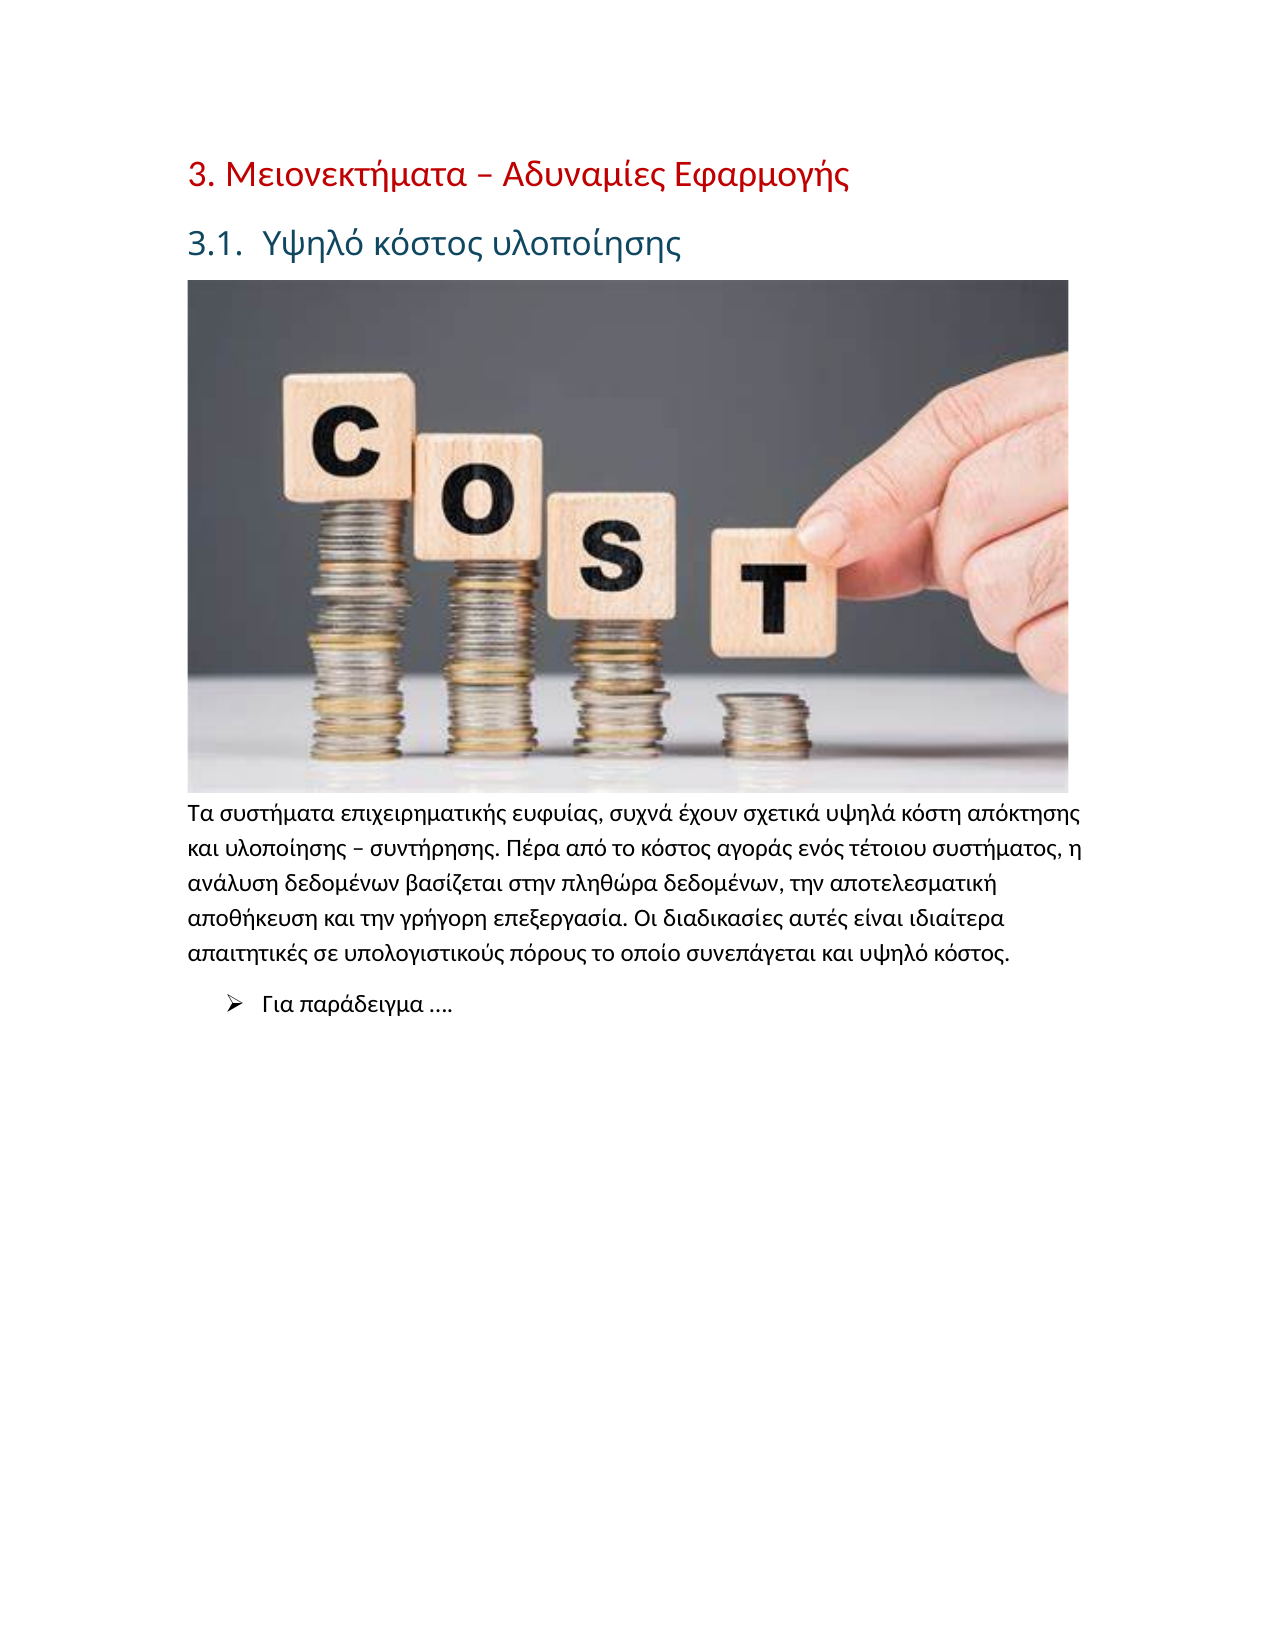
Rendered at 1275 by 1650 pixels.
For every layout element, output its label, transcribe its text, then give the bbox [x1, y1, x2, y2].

picture [187, 280, 1069, 793]
subtitle Υψηλό κόστος υλοποίησης [187, 219, 1087, 265]
subtitle Μειονεκτήματα – Αδυναμίες Εφαρμογής [187, 150, 1087, 196]
list Για παράδειγμα …. [225, 988, 1087, 1019]
